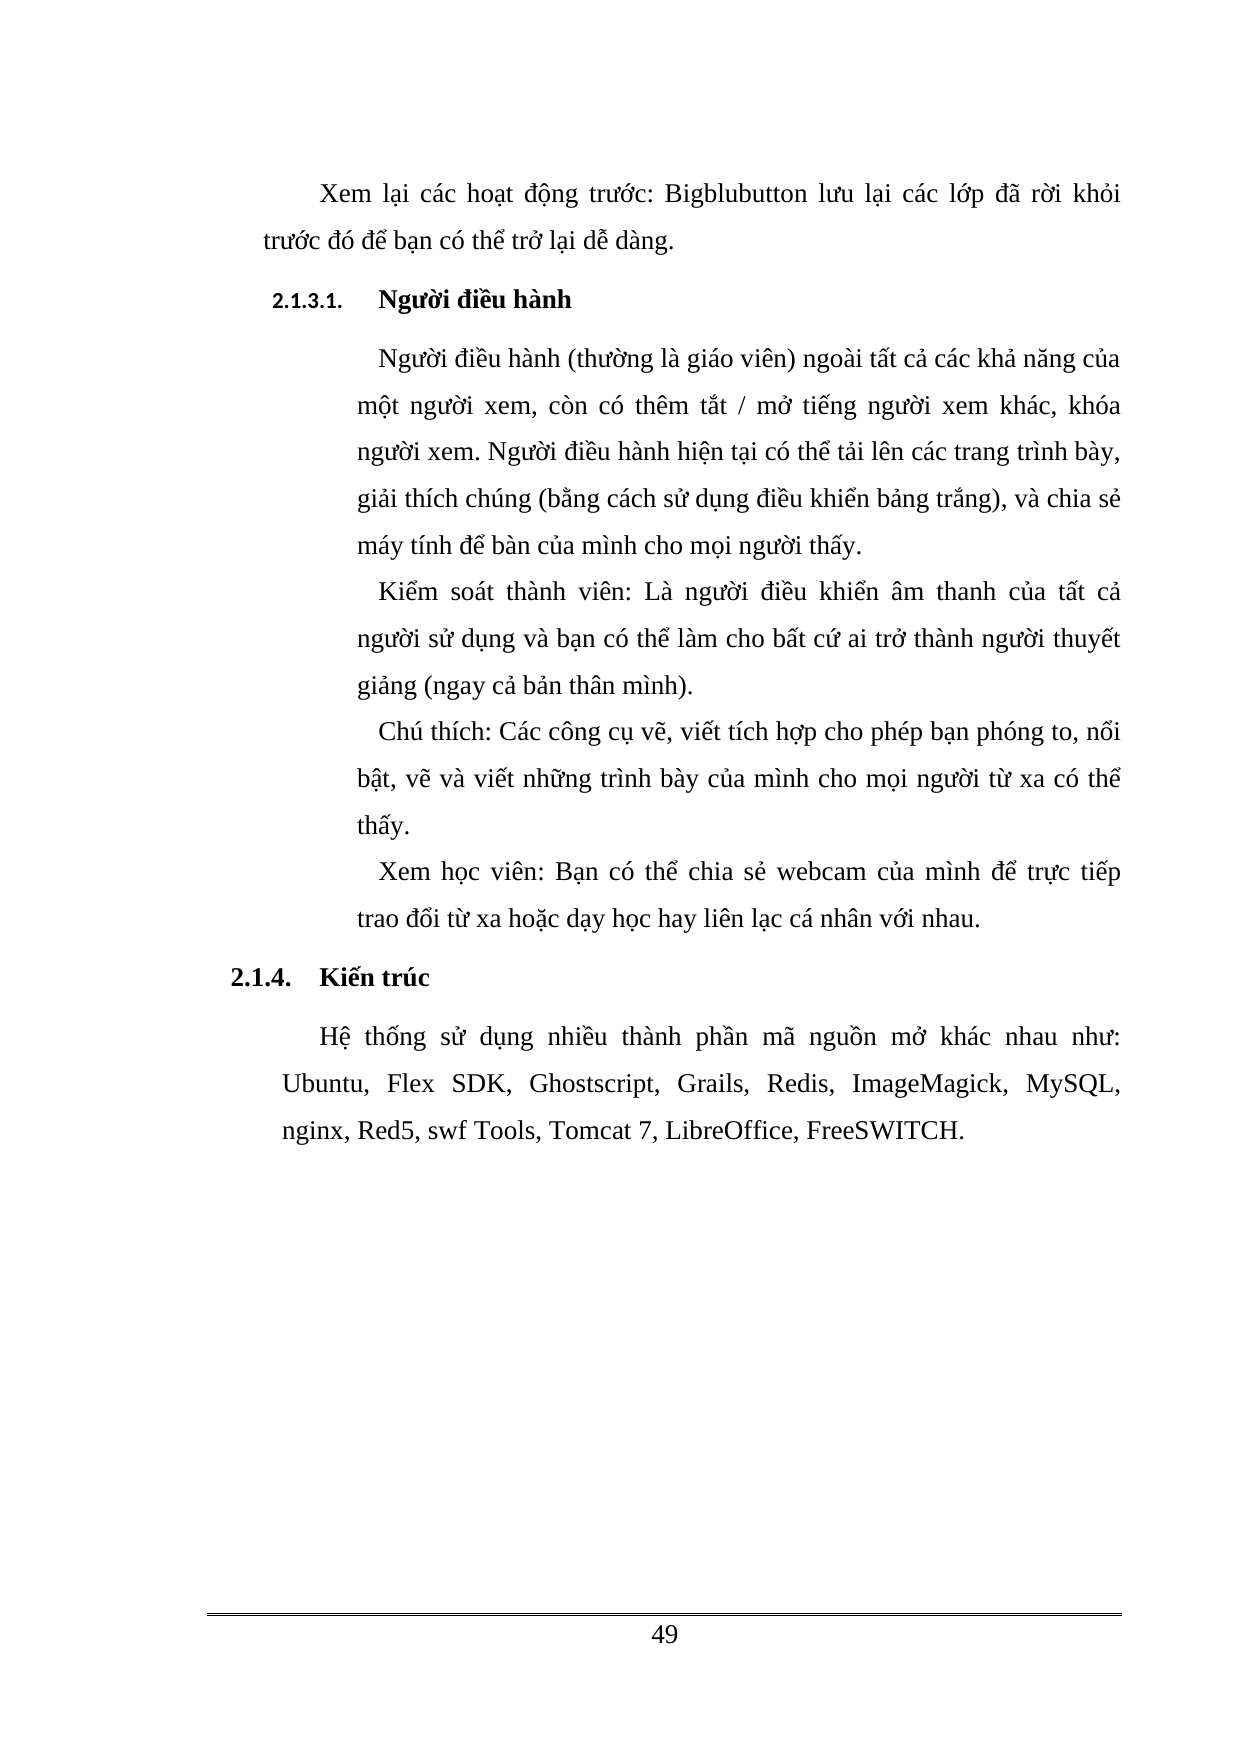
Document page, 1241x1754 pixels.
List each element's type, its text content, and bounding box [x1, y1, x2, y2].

list Người điều hành (thường là giáo viên) ngoài tất cả các khả năng của một người xem, còn có thêm tắt / mở tiếng người xem khác, khóa người xem. Người điều hành hiện tại có thể tải lên các trang trình bày, giải thích chúng (bằng cách sử dụng điều khiển bảng trắng), và chia sẻ máy tính để bàn của mình cho mọi người thấy. [357, 420, 1122, 482]
list Người điều hành (thường là giáo viên) ngoài tất cả các khả năng của một người xem, còn có thêm tắt / mở tiếng người xem khác, khóa người xem. Người điều hành hiện tại có thể tải lên các trang trình bày, giải thích chúng (bằng cách sử dụng điều khiển bảng trắng), và chia sẻ máy tính để bàn của mình cho mọi người thấy. [357, 513, 1122, 560]
list Xem học viên: Bạn có thể chia sẻ webcam của mình để trực tiếp trao đổi từ xa hoặc dạy học hay liên lạc cá nhân với nhau. [357, 856, 1122, 933]
subtitle Kiến trúc [230, 961, 1122, 992]
list Hệ thống sử dụng nhiều thành phần mã nguồn mở khác nhau như: Ubuntu, Flex SDK, Ghostscript, Grails, Redis, ImageMagick, MySQL, nginx, Red5, swf Tools, Tomcat 7, LibreOffice, FreeSWITCH. [282, 1021, 1122, 1067]
list Kiểm soát thành viên: Là người điều khiển âm thanh của tất cả người sử dụng và bạn có thể làm cho bất cứ ai trở thành người thuyết giảng (ngay cả bản thân mình). [357, 576, 1122, 622]
list Người điều hành (thường là giáo viên) ngoài tất cả các khả năng của một người xem, còn có thêm tắt / mở tiếng người xem khác, khóa người xem. Người điều hành hiện tại có thể tải lên các trang trình bày, giải thích chúng (bằng cách sử dụng điều khiển bảng trắng), và chia sẻ máy tính để bàn của mình cho mọi người thấy. [357, 342, 1122, 389]
list Xem lại các hoạt động trước: Bigblubutton lưu lại các lớp đã rời khỏi trước đó để bạn có thể trở lại dễ dàng. [263, 177, 1122, 255]
list Chú thích: Các công cụ vẽ, viết tích hợp cho phép bạn phóng to, nổi bật, vẽ và viết những trình bày của mình cho mọi người từ xa có thể thấy. [357, 716, 1122, 762]
list Chú thích: Các công cụ vẽ, viết tích hợp cho phép bạn phóng to, nổi bật, vẽ và viết những trình bày của mình cho mọi người từ xa có thể thấy. [357, 793, 1122, 840]
subtitle Người điều hành [272, 283, 1122, 314]
list Kiểm soát thành viên: Là người điều khiển âm thanh của tất cả người sử dụng và bạn có thể làm cho bất cứ ai trở thành người thuyết giảng (ngay cả bản thân mình). [357, 653, 1122, 700]
list Hệ thống sử dụng nhiều thành phần mã nguồn mở khác nhau như: Ubuntu, Flex SDK, Ghostscript, Grails, Redis, ImageMagick, MySQL, nginx, Red5, swf Tools, Tomcat 7, LibreOffice, FreeSWITCH. [282, 1098, 1122, 1145]
